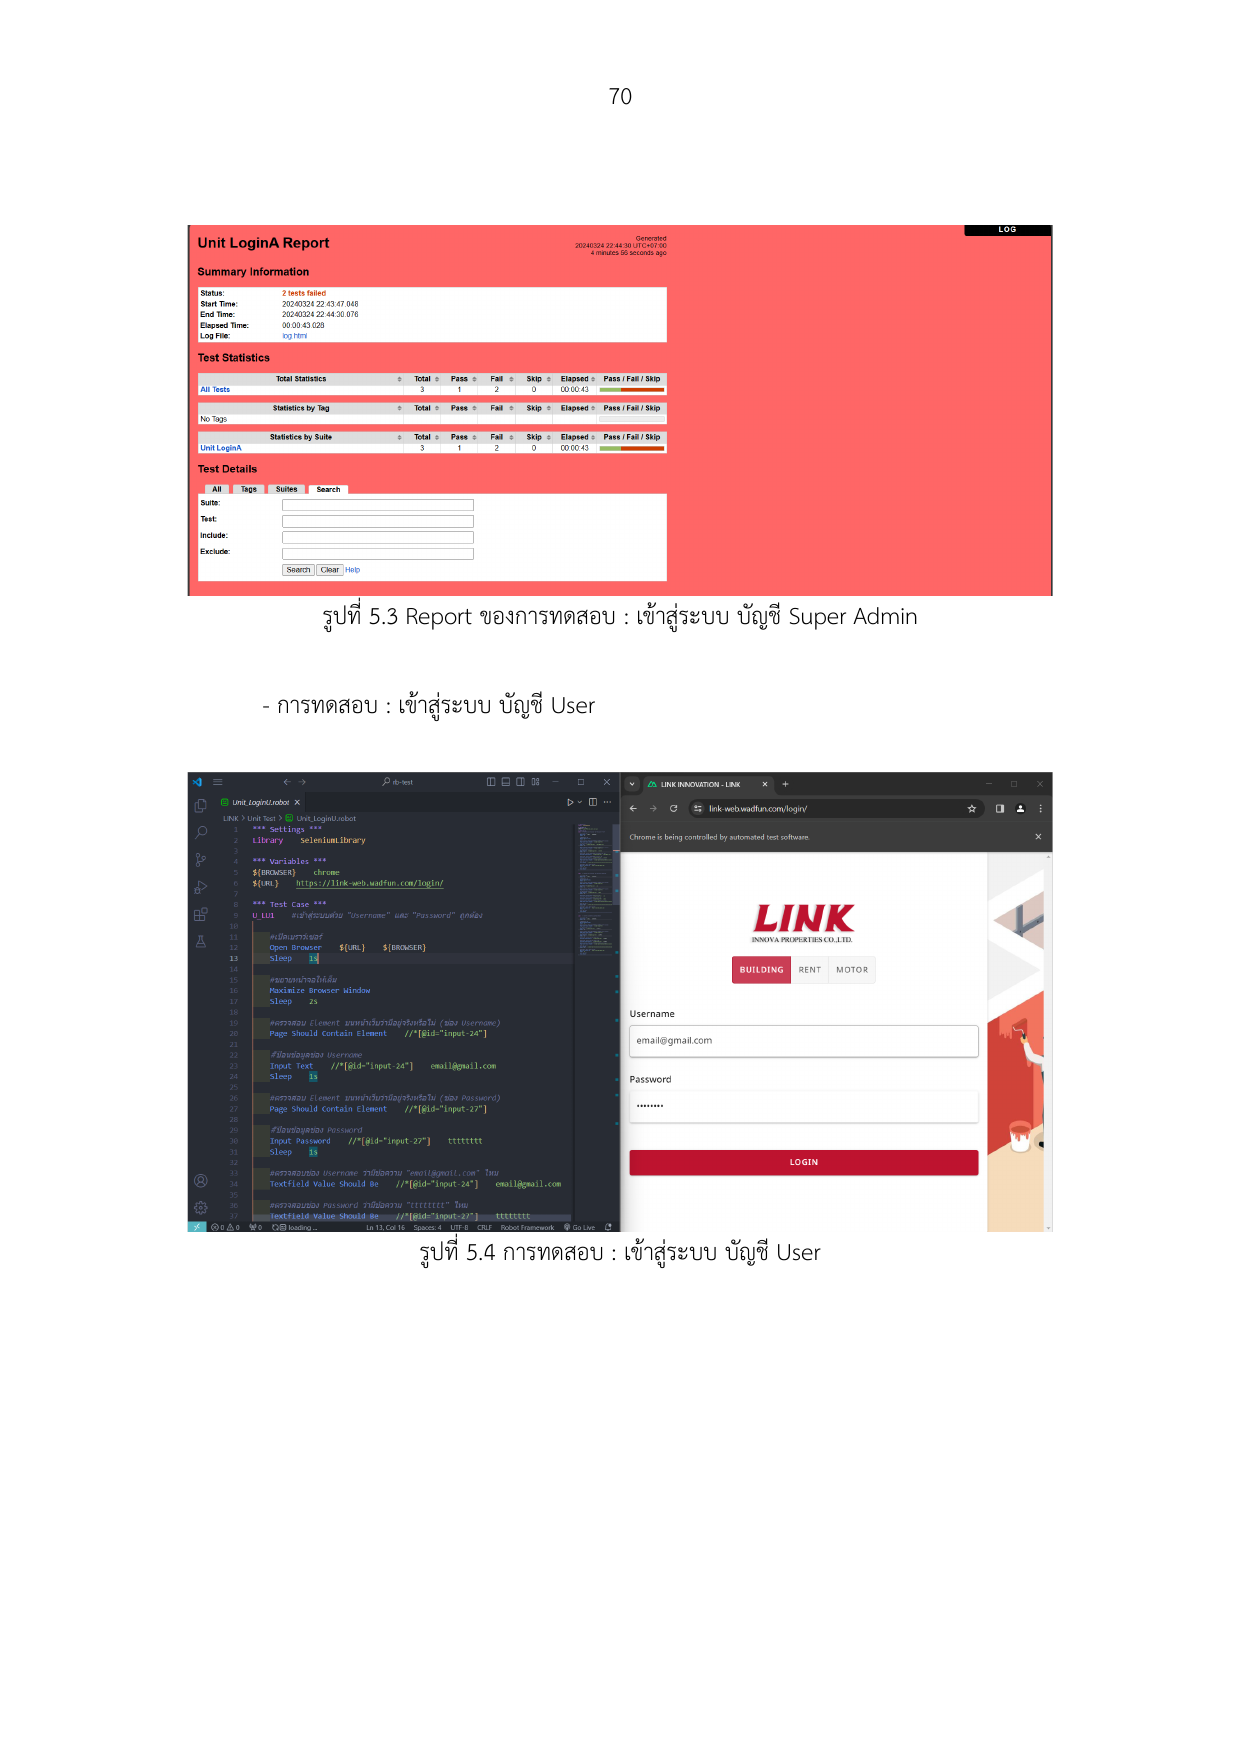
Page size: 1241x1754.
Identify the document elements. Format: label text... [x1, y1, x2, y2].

text รูปที่ 5.3 Report ของการทดสอบ : เข้าสู่ระบบ บัญชี Super Admin [187, 596, 1053, 640]
picture [187, 225, 1053, 596]
text รูปที่ 5.4 การทดสอบ : เข้าสู่ระบบ บัญชี User [187, 1232, 1053, 1276]
picture [187, 772, 1053, 1232]
text - การทดสอบ : เข้าสู่ระบบ บัญชี User [187, 684, 1053, 728]
